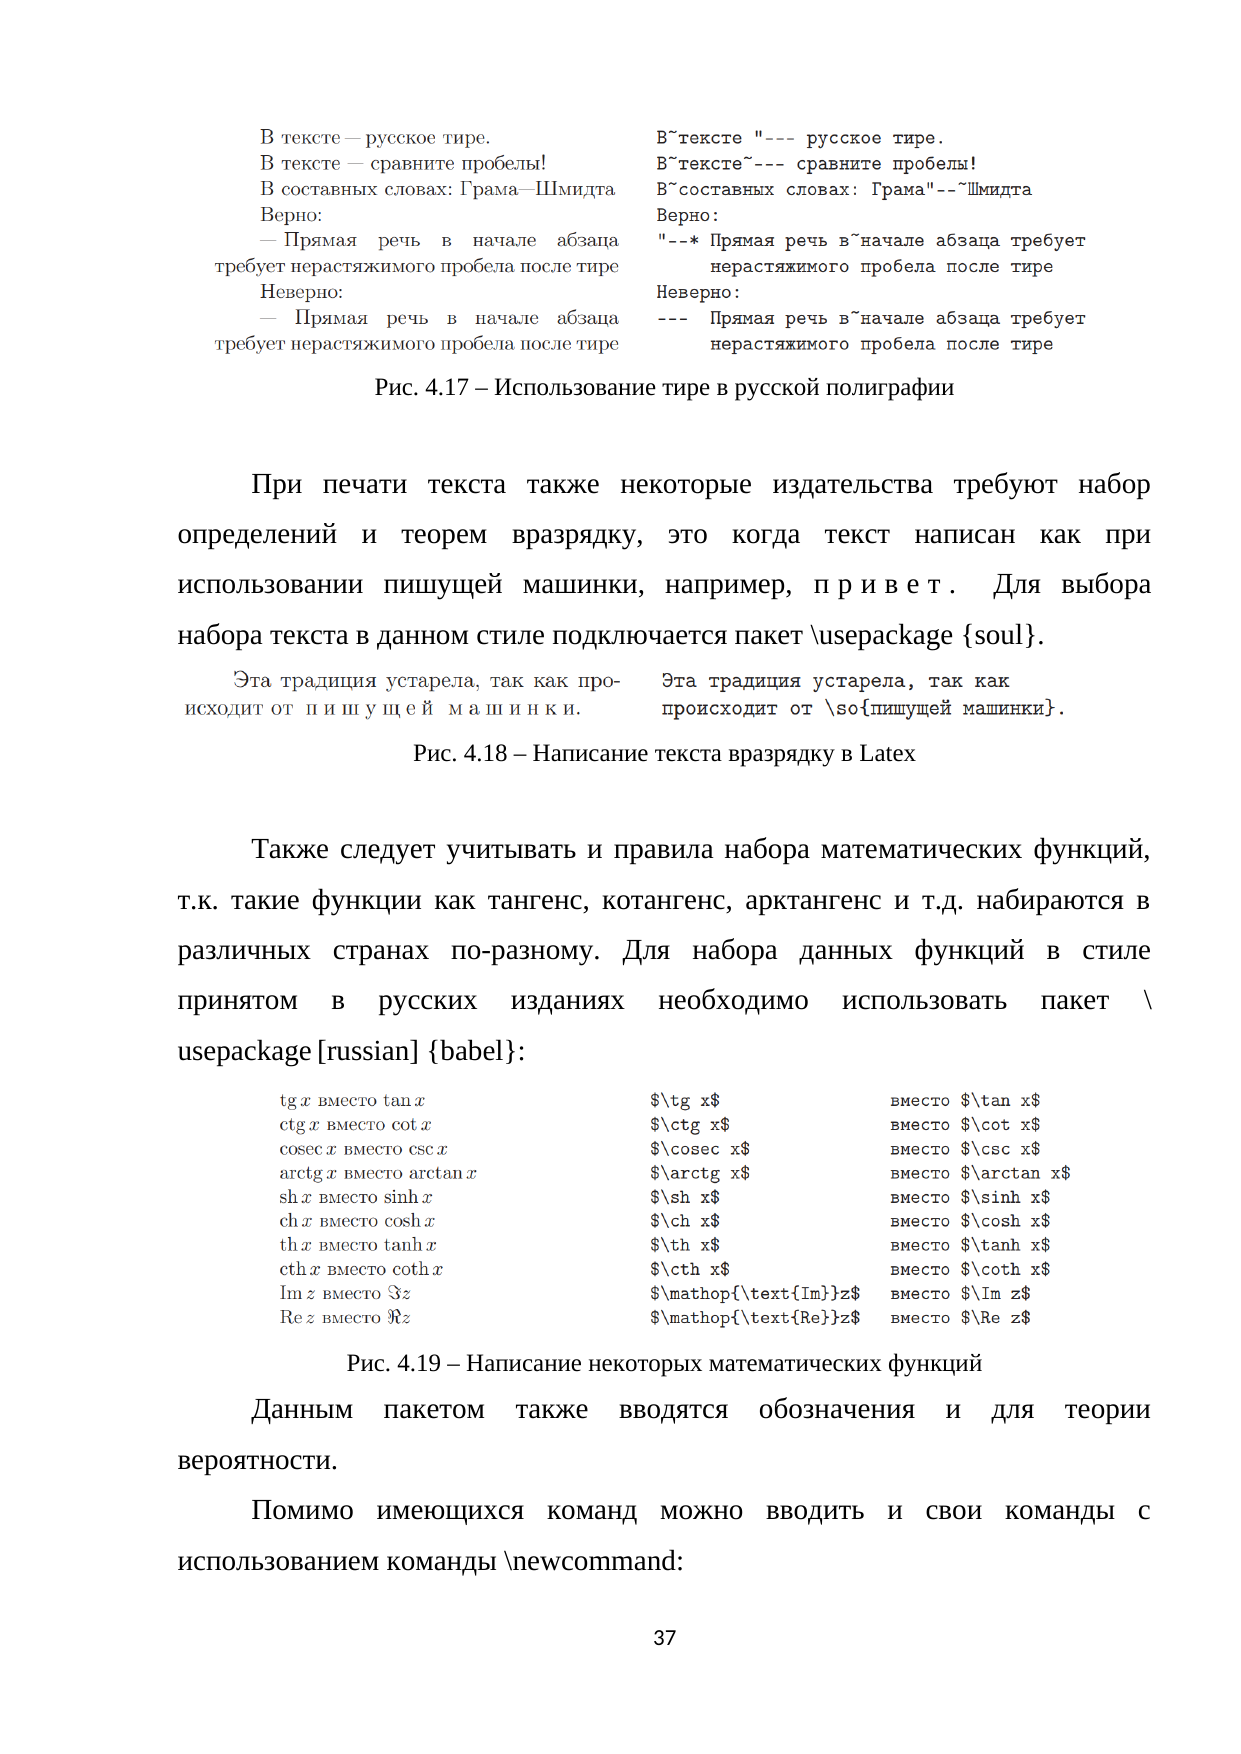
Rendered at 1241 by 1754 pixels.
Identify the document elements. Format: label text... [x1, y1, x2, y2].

text Данным пакетом также вводятся обозначения и для теории вероятности. [177, 1392, 1152, 1476]
text При печати текста также некоторые издательства требуют набор определений и теорем вразрядку, это когда текст написан как при использовании пишущей машинки, например, привет. Для выбора набора текста в данном стиле подключается пакет \usepackage {soul}. [177, 466, 1152, 650]
picture [206, 118, 1123, 359]
picture [177, 667, 1152, 724]
text Помимо имеющихся команд можно вводить и свои команды с использованием команды \newcommand: [177, 1492, 1152, 1576]
text Рис. 4.18 – Написание текста вразрядку в Latex [177, 738, 1152, 767]
text Рис. 4.19 – Написание некоторых математических функций [177, 1348, 1152, 1377]
picture [236, 1083, 1093, 1335]
text Рис. 4.17 – Использование тире в русской полиграфии [177, 372, 1152, 401]
text Также следует учитывать и правила набора математических функций, т.к. такие функции как тангенс, котангенс, арктангенс и т.д. набираются в различных странах по-разному. Для набора данных функций в стиле принятом в русских изданиях необходимо использовать пакет \usepackage [russian] {babel}: [177, 831, 1152, 1066]
